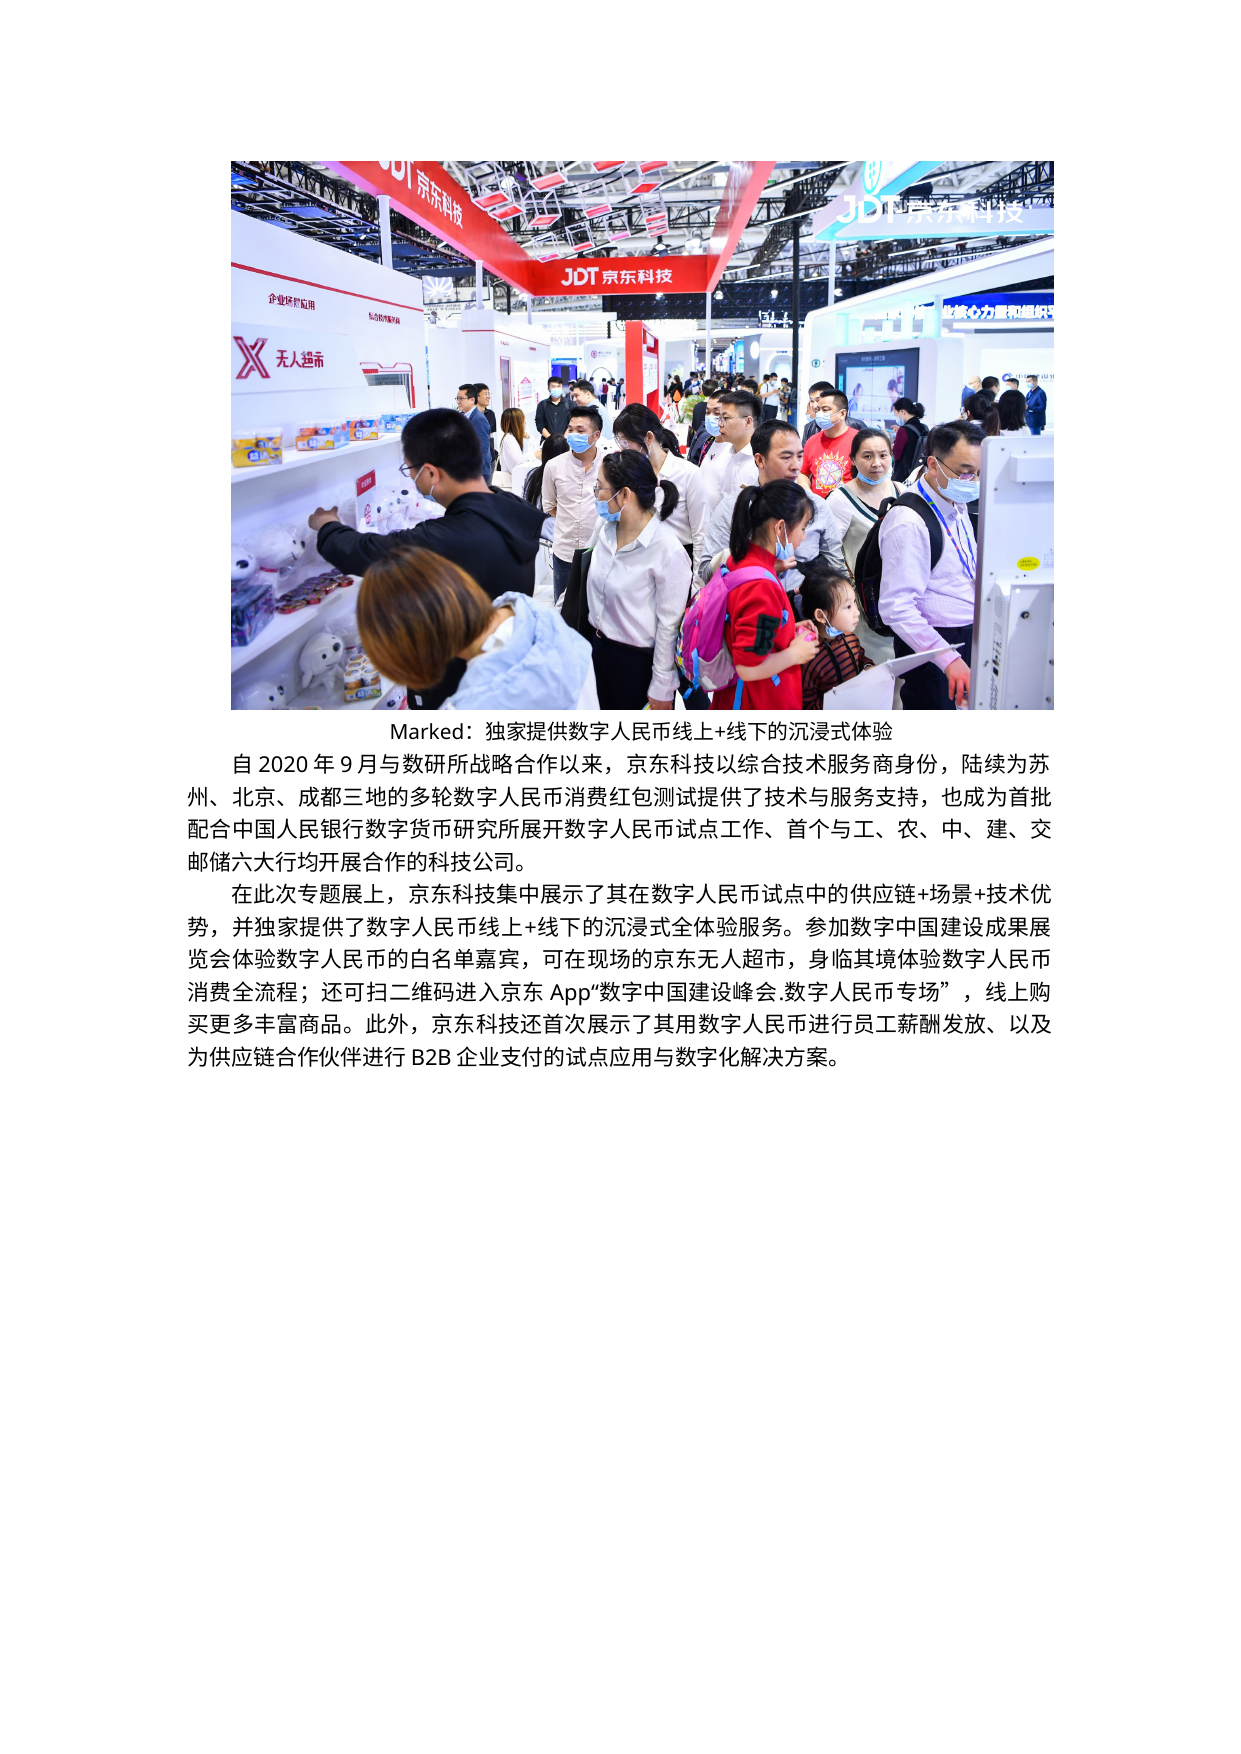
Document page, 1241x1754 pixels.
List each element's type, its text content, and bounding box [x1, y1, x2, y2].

text Marked：独家提供数字人民币线上+线下的沉浸式体验 [187, 714, 1053, 747]
picture [231, 161, 1054, 710]
text 在此次专题展上，京东科技集中展示了其在数字人民币试点中的供应链+场景+技术优势，并独家提供了数字人民币线上+线下的沉浸式全体验服务。参加数字中国建设成果展览会体验数字人民币的白名单嘉宾，可在现场的京东无人超市，身临其境体验数字人民币消费全流程；还可扫二维码进入京东App“数字中国建设峰会.数字人民币专场”，线上购买更多丰富商品。此外，京东科技还首次展示了其用数字人民币进行员工薪酬发放、以及为供应链合作伙伴进行B2B企业支付的试点应用与数字化解决方案。 [187, 877, 1053, 1072]
text 自2020年9月与数研所战略合作以来，京东科技以综合技术服务商身份，陆续为苏州、北京、成都三地的多轮数字人民币消费红包测试提供了技术与服务支持，也成为首批配合中国人民银行数字货币研究所展开数字人民币试点工作、首个与工、农、中、建、交、邮储六大行均开展合作的科技公司。 [187, 747, 1053, 877]
